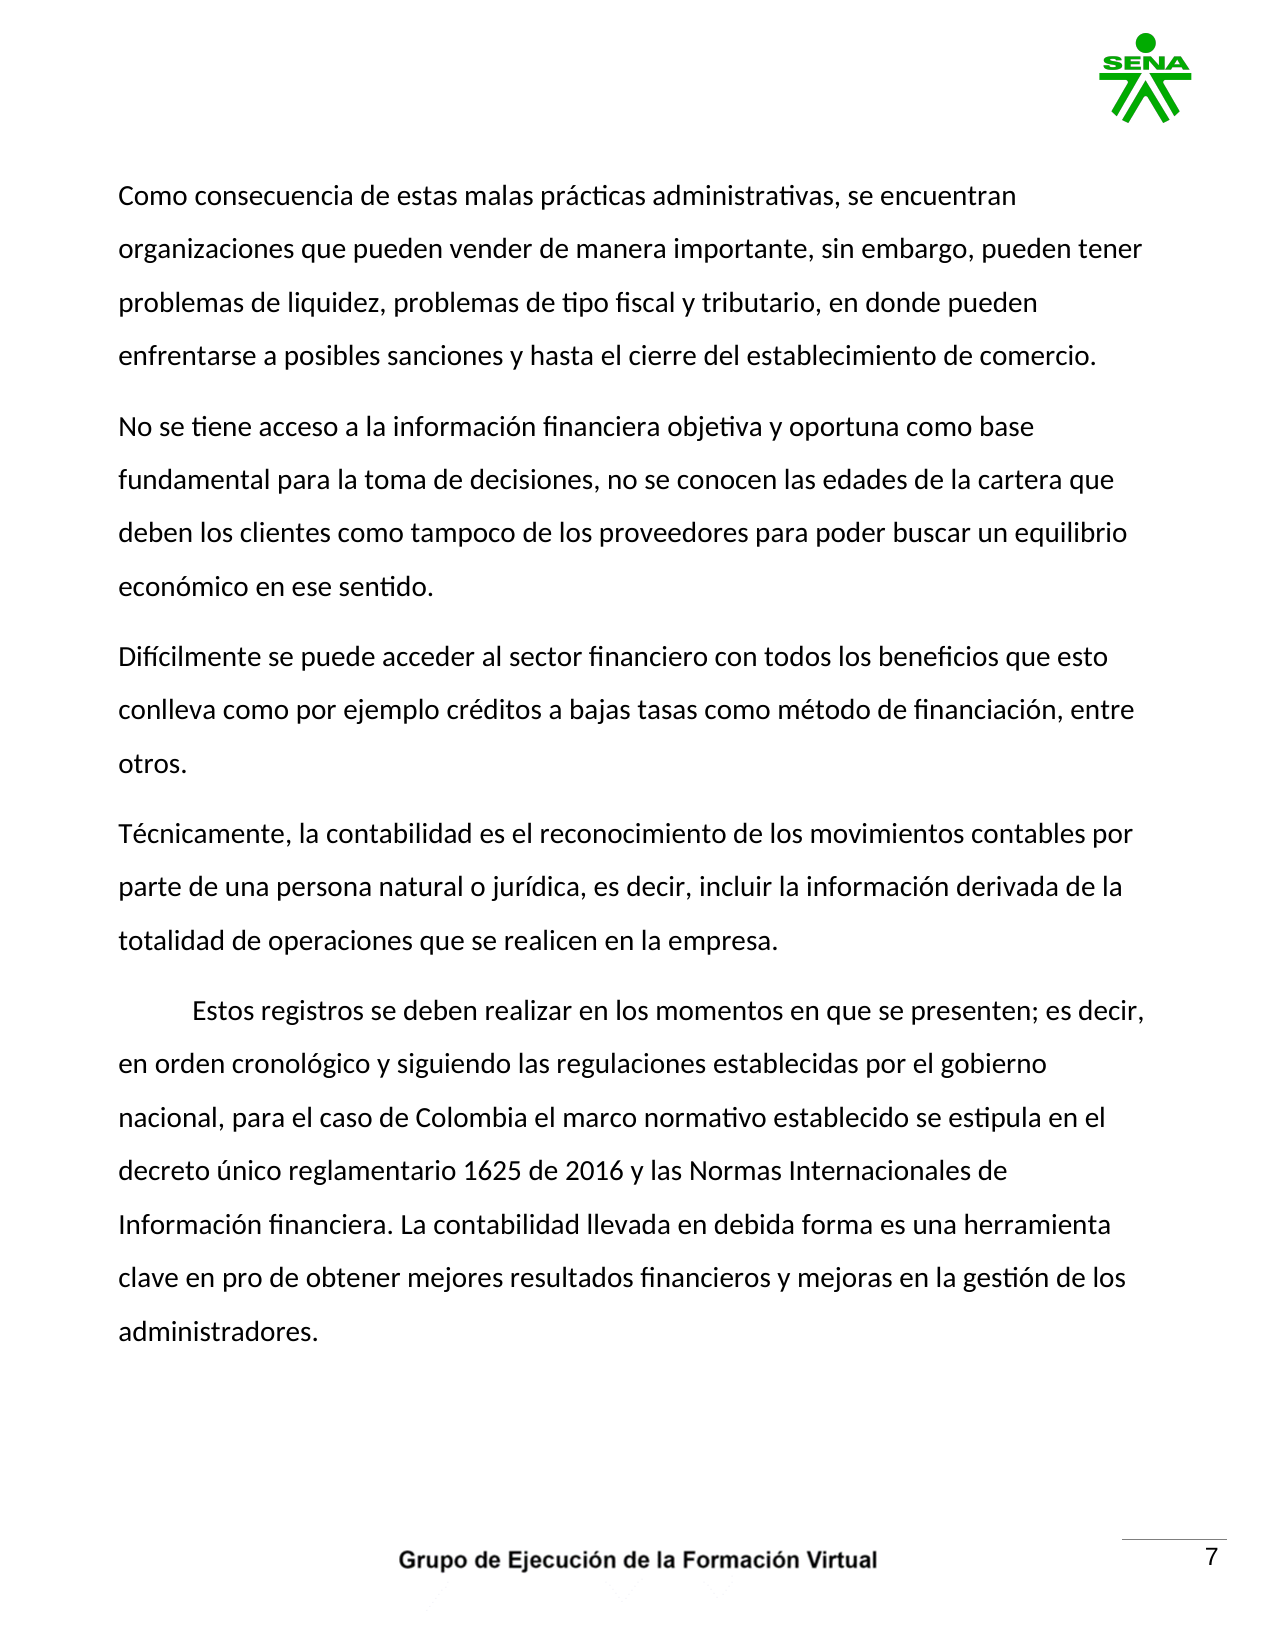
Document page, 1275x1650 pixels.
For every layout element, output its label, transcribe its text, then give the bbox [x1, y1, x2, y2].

text Estos registros se deben realizar en los momentos en que se presenten; es decir, en orden cronológico y siguiendo las regulaciones establecidas por el gobierno nacional, para el caso de Colombia el marco normativo establecido se estipula en el decreto único reglamentario 1625 de 2016 y las Normas Internacionales de Información financiera. La contabilidad llevada en debida forma es una herramienta clave en pro de obtener mejores resultados financieros y mejoras en la gestión de los administradores. [118, 992, 1157, 1348]
text Como consecuencia de estas malas prácticas administrativas, se encuentran organizaciones que pueden vender de manera importante, sin embargo, pueden tener problemas de liquidez, problemas de tipo fiscal y tributario, en donde pueden enfrentarse a posibles sanciones y hasta el cierre del establecimiento de comercio. [118, 177, 1157, 373]
text Difícilmente se puede acceder al sector financiero con todos los beneficios que esto conlleva como por ejemplo créditos a bajas tasas como método de financiación, entre otros. [118, 638, 1157, 781]
picture [0, 1500, 1275, 1611]
picture [1099, 33, 1192, 123]
text Técnicamente, la contabilidad es el reconocimiento de los movimientos contables por parte de una persona natural o jurídica, es decir, incluir la información derivada de la totalidad de operaciones que se realicen en la empresa. [118, 815, 1157, 957]
text No se tiene acceso a la información financiera objetiva y oportuna como base fundamental para la toma de decisiones, no se conocen las edades de la cartera que deben los clientes como tampoco de los proveedores para poder buscar un equilibrio económico en ese sentido. [118, 408, 1157, 603]
